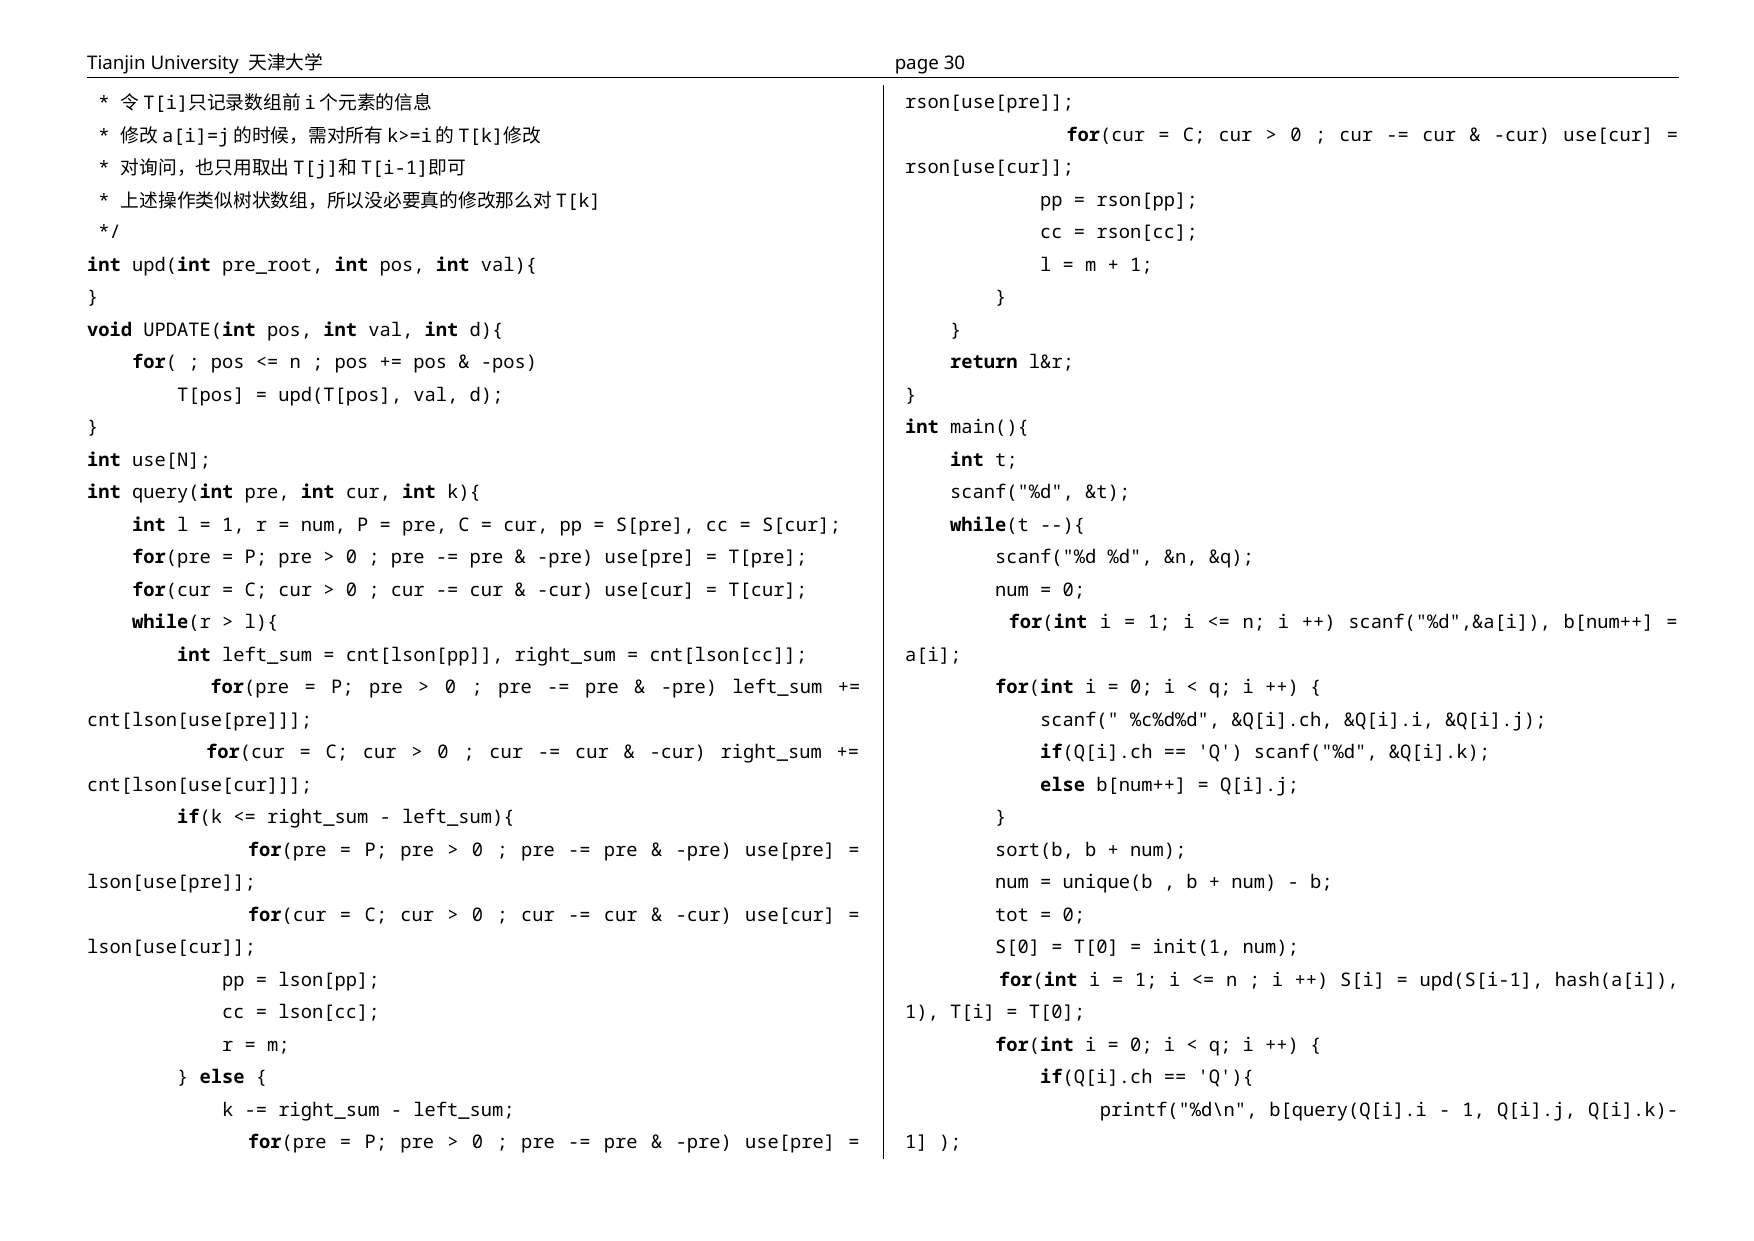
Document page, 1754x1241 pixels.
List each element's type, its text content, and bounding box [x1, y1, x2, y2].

text } [905, 280, 1679, 313]
text for(pre = P; pre > 0 ; pre -= pre & -pre) left_sum += cnt[lson[use[pre]]]; [87, 670, 861, 735]
text int t; [905, 443, 1679, 475]
text } [905, 313, 1679, 345]
text int upd(int pre_root, int pos, int val){ [87, 248, 861, 280]
text } [905, 800, 1679, 833]
text if(k <= right_sum - left_sum){ [87, 800, 861, 833]
text S[0] = T[0] = init(1, num); [905, 930, 1679, 963]
text for(cur = C; cur > 0 ; cur -= cur & -cur) use[cur] = lson[use[cur]]; [87, 898, 861, 963]
text scanf("%d", &t); [905, 475, 1679, 508]
text * 令T[i]只记录数组前i个元素的信息 [87, 85, 861, 118]
text pp = rson[pp]; [905, 183, 1679, 215]
text } [87, 280, 861, 313]
text for(pre = P; pre > 0 ; pre -= pre & -pre) use[pre] = lson[use[pre]]; [87, 833, 861, 898]
text for(int i = 0; i < q; i ++) { [905, 1028, 1679, 1060]
text l = m + 1; [905, 248, 1679, 280]
text tot = 0; [905, 898, 1679, 930]
text cc = rson[cc]; [905, 215, 1679, 248]
text pp = lson[pp]; [87, 963, 861, 995]
text for(pre = P; pre > 0 ; pre -= pre & -pre) use[pre] = rson[use[pre]]; [87, 1125, 861, 1158]
text return l&r; [905, 345, 1679, 378]
text for(cur = C; cur > 0 ; cur -= cur & -cur) right_sum += cnt[lson[use[cur]]]; [87, 735, 861, 800]
text num = unique(b , b + num) - b; [905, 865, 1679, 898]
text sort(b, b + num); [905, 833, 1679, 865]
text int query(int pre, int cur, int k){ [87, 475, 861, 508]
text while(t --){ [905, 508, 1679, 540]
text if(Q[i].ch == 'Q'){ [905, 1060, 1679, 1093]
text for(cur = C; cur > 0 ; cur -= cur & -cur) use[cur] = rson[use[cur]]; [905, 118, 1679, 183]
text for(int i = 1; i <= n ; i ++) S[i] = upd(S[i-1], hash(a[i]), 1), T[i] = T[0]; [905, 963, 1679, 1028]
text cc = lson[cc]; [87, 995, 861, 1028]
text printf("%d\n", b[query(Q[i].i - 1, Q[i].j, Q[i].k)- 1] ); [905, 1093, 1679, 1158]
text */ [87, 215, 861, 248]
text for(pre = P; pre > 0 ; pre -= pre & -pre) use[pre] = T[pre]; [87, 540, 861, 573]
text int use[N]; [87, 443, 861, 475]
text int left_sum = cnt[lson[pp]], right_sum = cnt[lson[cc]]; [87, 638, 861, 670]
text for(int i = 0; i < q; i ++) { [905, 670, 1679, 703]
text } [87, 410, 861, 443]
text * 修改a[i]=j的时候，需对所有k>=i的T[k]修改 [87, 118, 861, 150]
text for(cur = C; cur > 0 ; cur -= cur & -cur) use[cur] = T[cur]; [87, 573, 861, 605]
text for(int i = 1; i <= n; i ++) scanf("%d",&a[i]), b[num++] = a[i]; [905, 605, 1679, 670]
text } else { [87, 1060, 861, 1093]
text int l = 1, r = num, P = pre, C = cur, pp = S[pre], cc = S[cur]; [87, 508, 861, 540]
text while(r > l){ [87, 605, 861, 638]
text } [905, 378, 1679, 410]
text for( ; pos <= n ; pos += pos & -pos) [87, 345, 861, 378]
text scanf(" %c%d%d", &Q[i].ch, &Q[i].i, &Q[i].j); [905, 703, 1679, 735]
text scanf("%d %d", &n, &q); [905, 540, 1679, 573]
text r = m; [87, 1028, 861, 1060]
text else b[num++] = Q[i].j; [905, 768, 1679, 800]
text k -= right_sum - left_sum; [87, 1093, 861, 1125]
text * 上述操作类似树状数组，所以没必要真的修改那么对T[k] [87, 183, 861, 215]
text num = 0; [905, 573, 1679, 605]
text * 对询问，也只用取出T[j]和T[i-1]即可 [87, 150, 861, 183]
text if(Q[i].ch == 'Q') scanf("%d", &Q[i].k); [905, 735, 1679, 768]
text void UPDATE(int pos, int val, int d){ [87, 313, 861, 345]
text int main(){ [905, 410, 1679, 443]
text T[pos] = upd(T[pos], val, d); [87, 378, 861, 410]
text for(pre = P; pre > 0 ; pre -= pre & -pre) use[pre] = rson[use[pre]]; [905, 85, 1679, 118]
